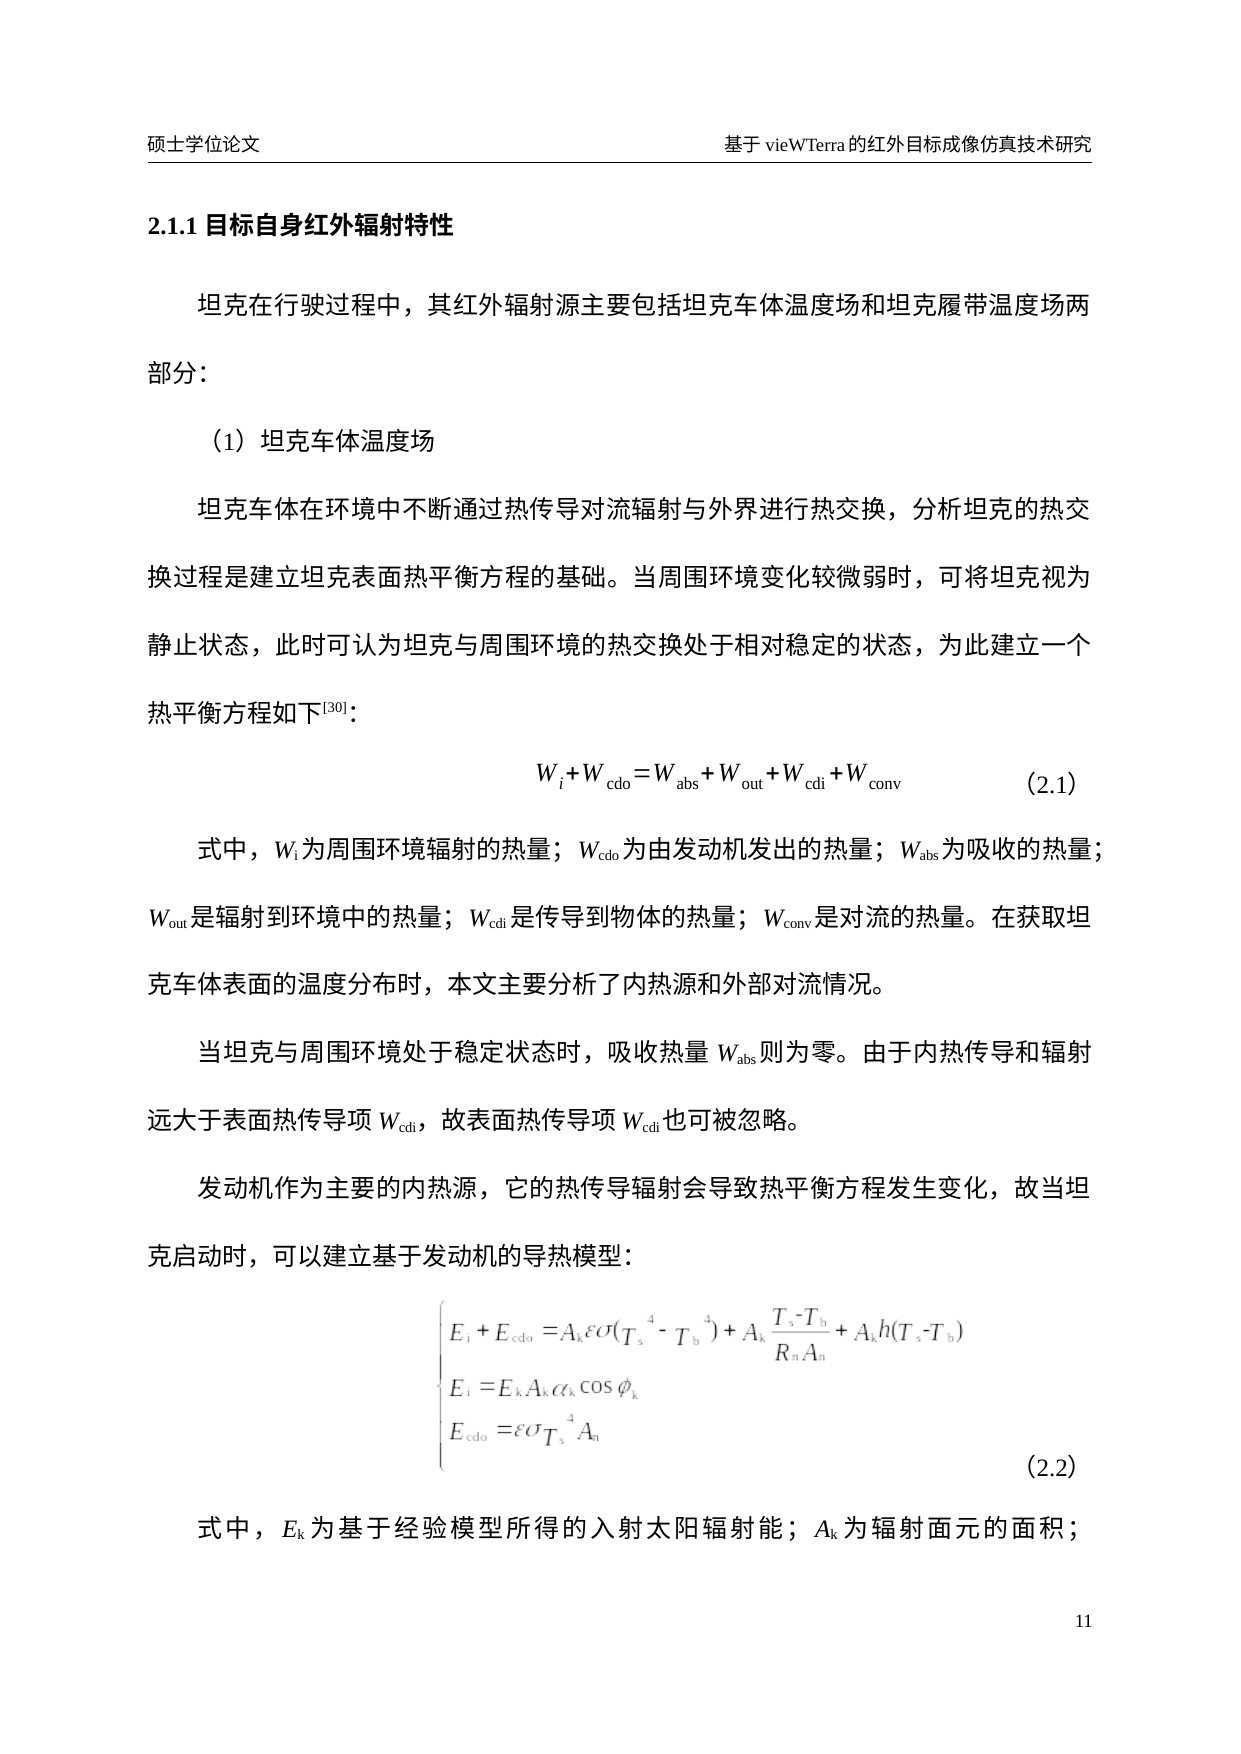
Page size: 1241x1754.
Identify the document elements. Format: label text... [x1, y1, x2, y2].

text 坦克在行驶过程中，其红外辐射源主要包括坦克车体温度场和坦克履带温度场两部分： [148, 270, 1092, 406]
text （2.1） [148, 745, 1092, 813]
text 坦克车体在环境中不断通过热传导对流辐射与外界进行热交换，分析坦克的热交换过程是建立坦克表面热平衡方程的基础。当周围环境变化较微弱时，可将坦克视为静止状态，此时可认为坦克与周围环境的热交换处于相对稳定的状态，为此建立一个热平衡方程如下[30]： [148, 474, 1092, 745]
text 式中，Wi为周围环境辐射的热量；Wcdo为由发动机发出的热量；Wabs为吸收的热量；Wout是辐射到环境中的热量；Wcdi是传导到物体的热量；Wconv是对流的热量。在获取坦克车体表面的温度分布时，本文主要分析了内热源和外部对流情况。 [148, 813, 1092, 1017]
text （1）坦克车体温度场 [148, 406, 1092, 474]
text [148, 1492, 1092, 1560]
text 发动机作为主要的内热源，它的热传导辐射会导致热平衡方程发生变化，故当坦克启动时，可以建立基于发动机的导热模型： [148, 1153, 1092, 1289]
subtitle 2.1.1 目标自身红外辐射特性 [148, 189, 1092, 257]
text （2.2） [148, 1289, 1092, 1492]
text 当坦克与周围环境处于稳定状态时，吸收热量Wabs则为零。由于内热传导和辐射远大于表面热传导项Wcdi，故表面热传导项Wcdi也可被忽略。 [148, 1017, 1092, 1153]
